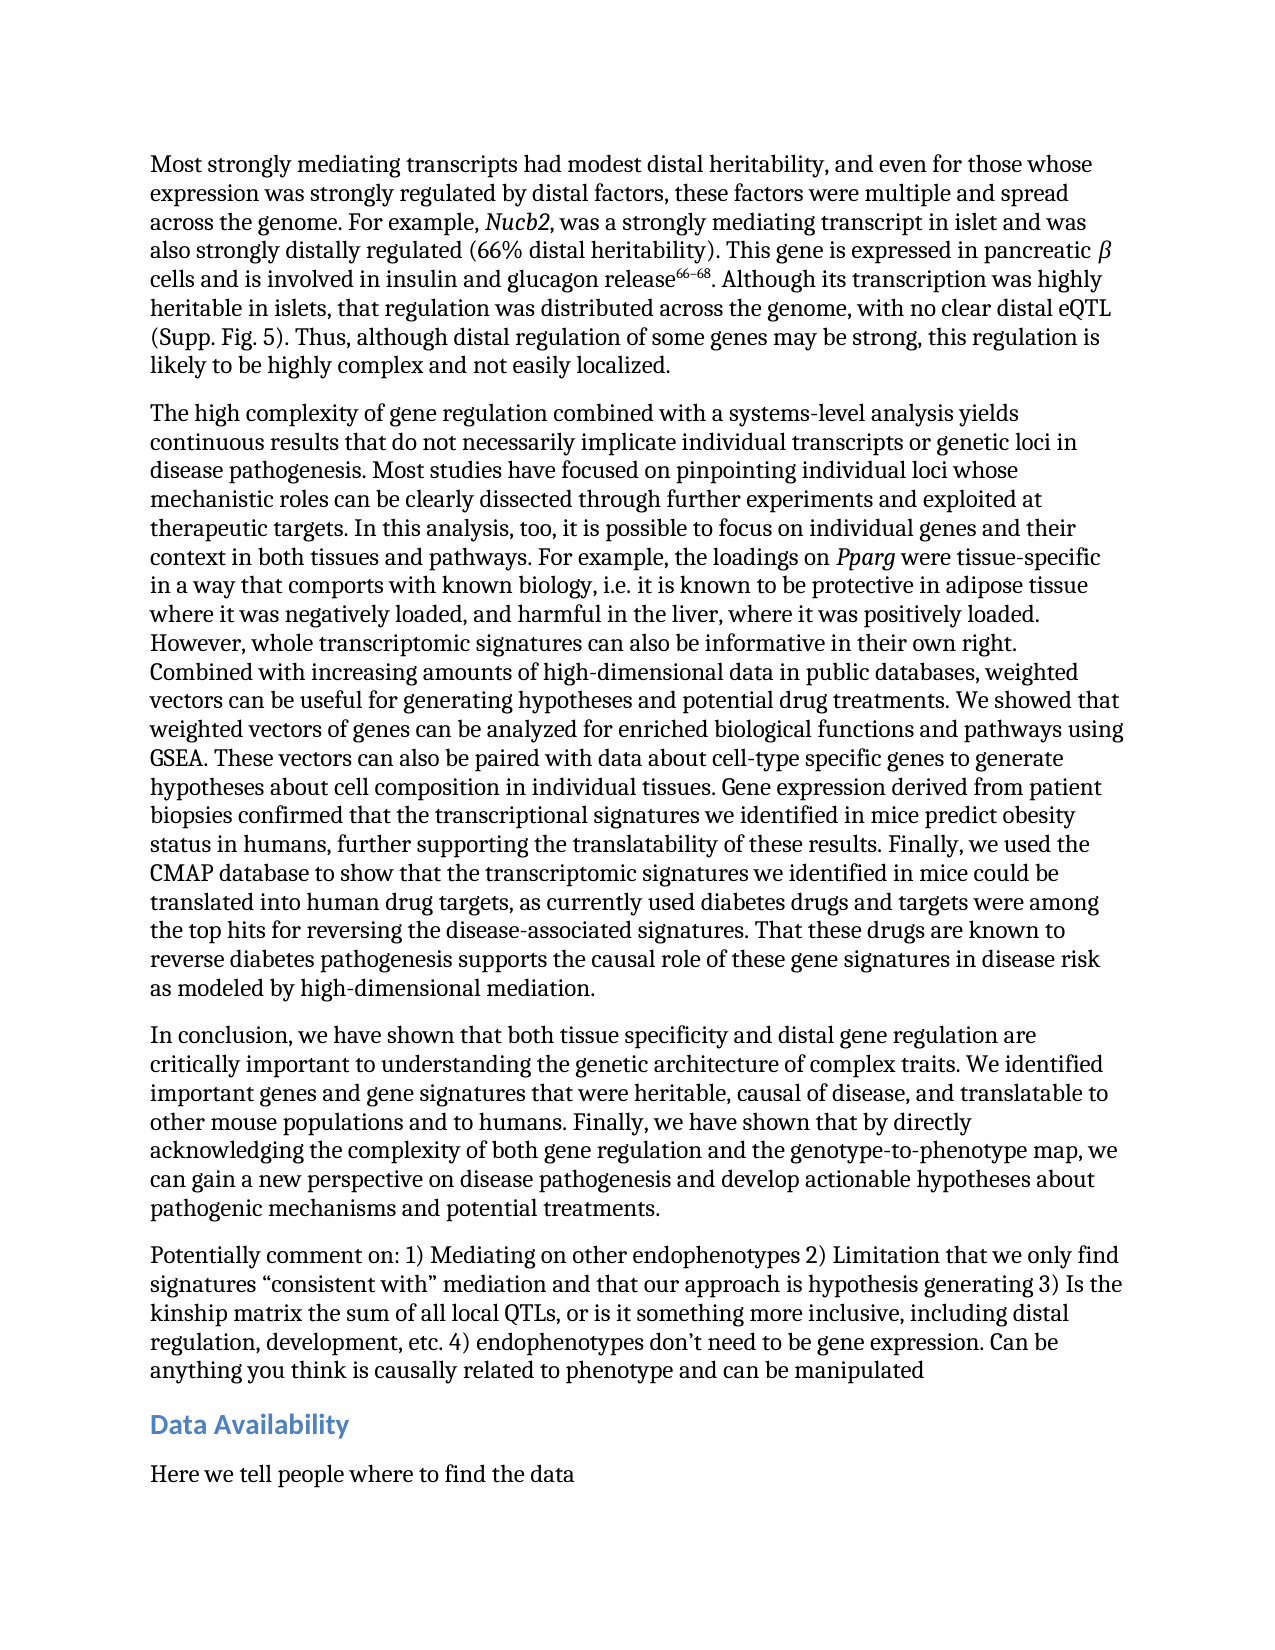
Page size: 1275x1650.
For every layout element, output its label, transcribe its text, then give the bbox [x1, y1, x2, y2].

text Here we tell people where to find the data [150, 1460, 1125, 1489]
text Potentially comment on: 1) Mediating on other endophenotypes 2) Limitation that we only find signatures “consistent with” mediation and that our approach is hypothesis generating 3) Is the kinship matrix the sum of all local QTLs, or is it something more inclusive, including distal regulation, development, etc. 4) endophenotypes don’t need to be gene expression. Can be anything you think is causally related to phenotype and can be manipulated [150, 1241, 1125, 1385]
text The high complexity of gene regulation combined with a systems-level analysis yields continuous results that do not necessarily implicate individual transcripts or genetic loci in disease pathogenesis. Most studies have focused on pinpointing individual loci whose mechanistic roles can be clearly dissected through further experiments and exploited at therapeutic targets. In this analysis, too, it is possible to focus on individual genes and their context in both tissues and pathways. For example, the loadings on Pparg were tissue-specific in a way that comports with known biology, i.e. it is known to be protective in adipose tissue where it was negatively loaded, and harmful in the liver, where it was positively loaded. However, whole transcriptomic signatures can also be informative in their own right. Combined with increasing amounts of high-dimensional data in public databases, weighted vectors can be useful for generating hypotheses and potential drug treatments. We showed that weighted vectors of genes can be analyzed for enriched biological functions and pathways using GSEA. These vectors can also be paired with data about cell-type specific genes to generate hypotheses about cell composition in individual tissues. Gene expression derived from patient biopsies confirmed that the transcriptional signatures we identified in mice predict obesity status in humans, further supporting the translatability of these results. Finally, we used the CMAP database to show that the transcriptomic signatures we identified in mice could be translated into human drug targets, as currently used diabetes drugs and targets were among the top hits for reversing the disease-associated signatures. That these drugs are known to reverse diabetes pathogenesis supports the causal role of these gene signatures in disease risk as modeled by high-dimensional mediation. [150, 399, 1125, 1002]
text In conclusion, we have shown that both tissue specificity and distal gene regulation are critically important to understanding the genetic architecture of complex traits. We identified important genes and gene signatures that were heritable, causal of disease, and translatable to other mouse populations and to humans. Finally, we have shown that by directly acknowledging the complexity of both gene regulation and the genotype-to-phenotype map, we can gain a new perspective on disease pathogenesis and develop actionable hypotheses about pathogenic mechanisms and potential treatments. [150, 1021, 1125, 1222]
subtitle Data Availability [150, 1406, 1125, 1441]
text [150, 150, 1125, 380]
